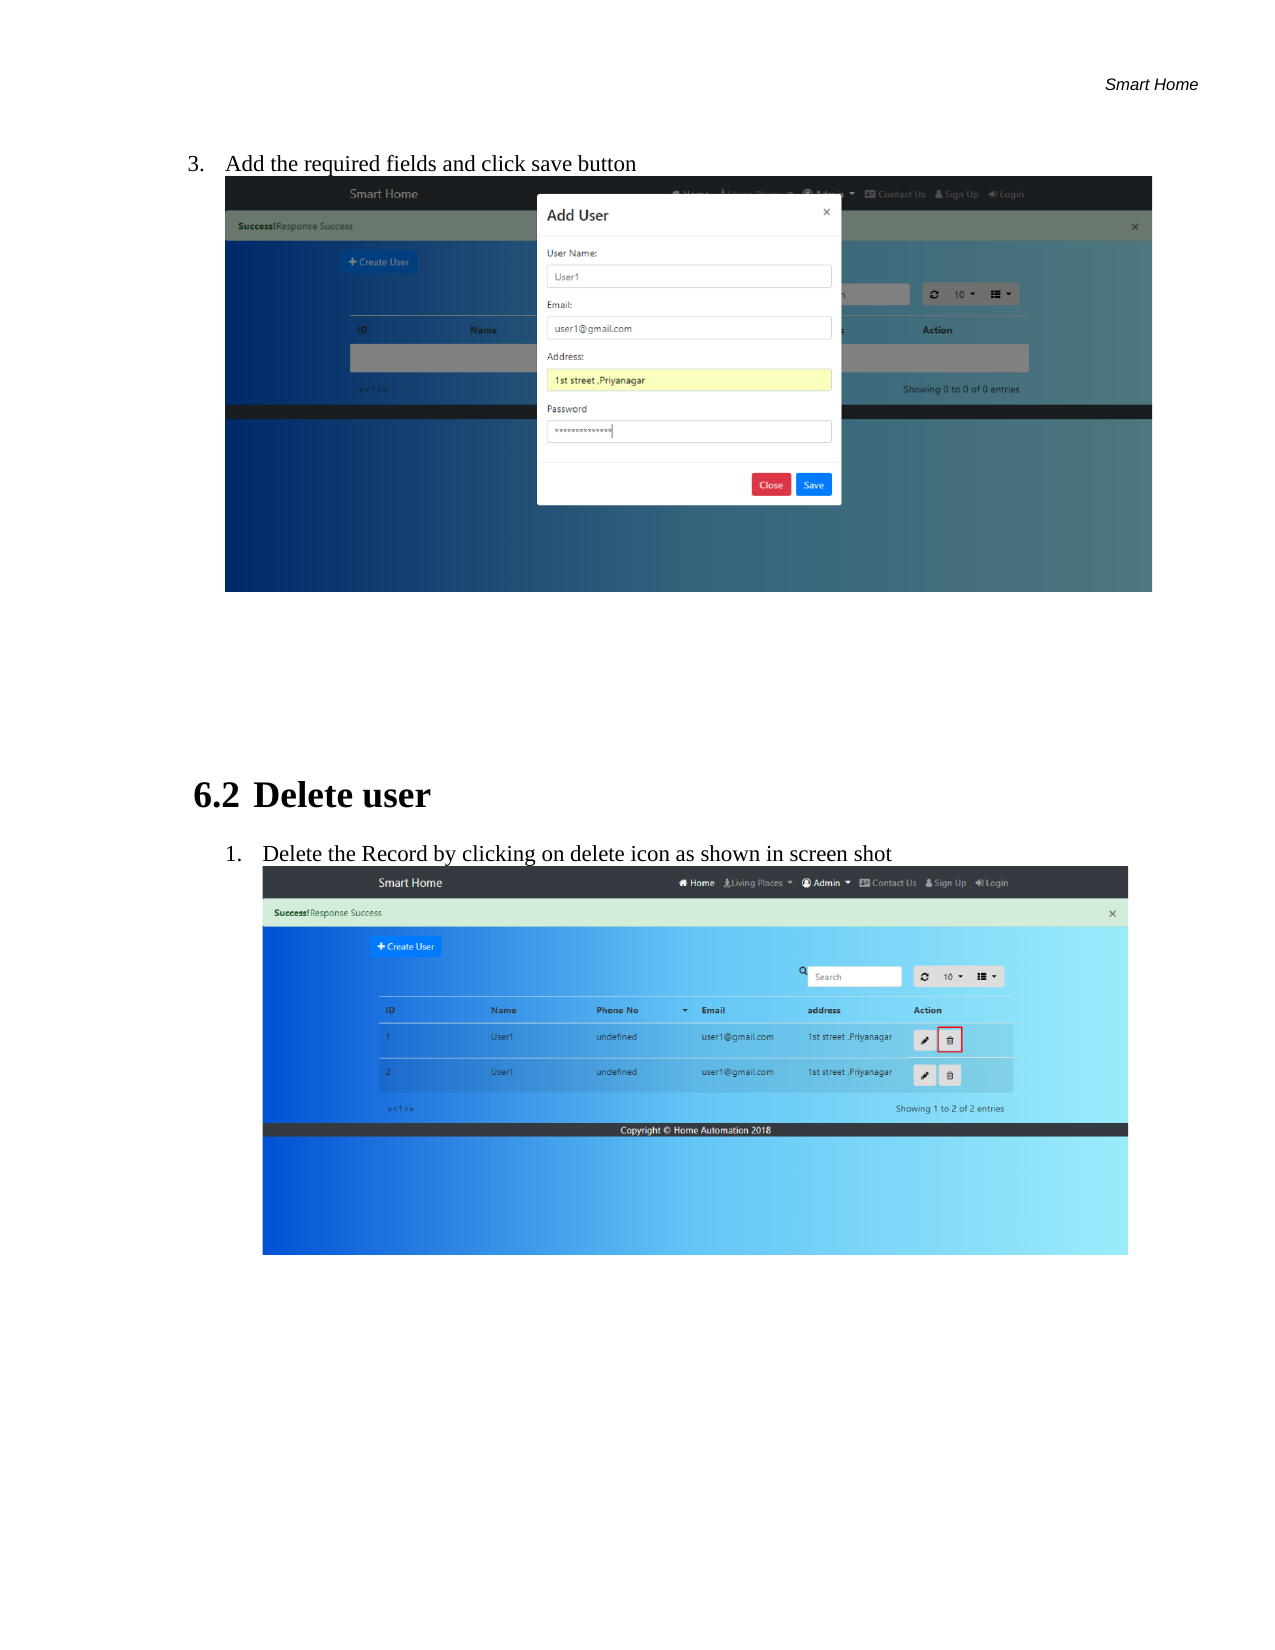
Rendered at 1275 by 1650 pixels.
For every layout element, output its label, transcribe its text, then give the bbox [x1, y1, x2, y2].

picture [262, 866, 1129, 1255]
subtitle Delete user [193, 772, 1200, 815]
picture [225, 176, 1153, 592]
